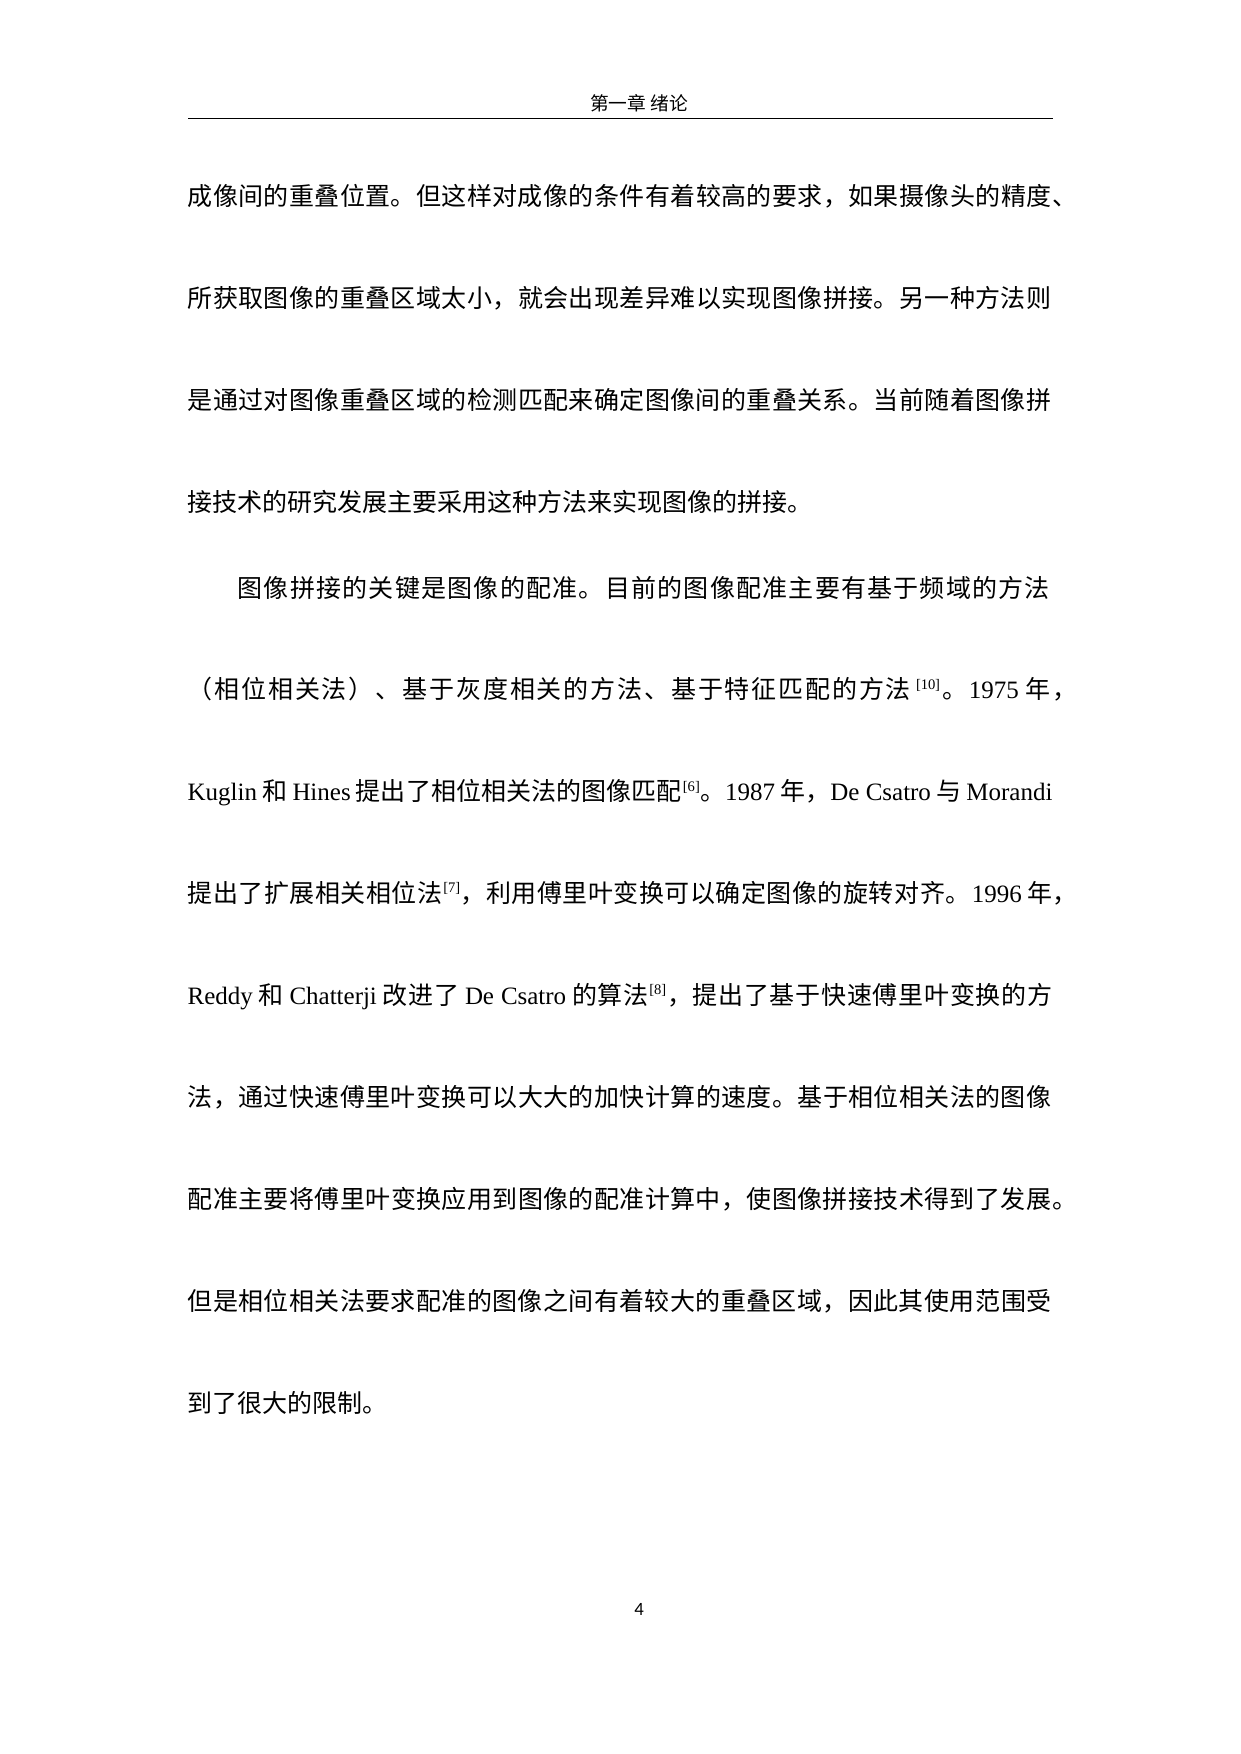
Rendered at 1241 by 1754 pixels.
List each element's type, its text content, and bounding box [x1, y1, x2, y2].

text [187, 161, 1053, 534]
text 图像拼接的关键是图像的配准。目前的图像配准主要有基于频域的方法（相位相关法）、基于灰度相关的方法、基于特征匹配的方法[10]。1975年，Kuglin和Hines提出了相位相关法的图像匹配[6]。1987年，De Csatro与Morandi提出了扩展相关相位法[7]，利用傅里叶变换可以确定图像的旋转对齐。1996年，Reddy和Chatterji改进了De Csatro的算法[8]，提出了基于快速傅里叶变换的方法，通过快速傅里叶变换可以大大的加快计算的速度。基于相位相关法的图像配准主要将傅里叶变换应用到图像的配准计算中，使图像拼接技术得到了发展。但是相位相关法要求配准的图像之间有着较大的重叠区域，因此其使用范围受到了很大的限制。 [187, 552, 1053, 1435]
